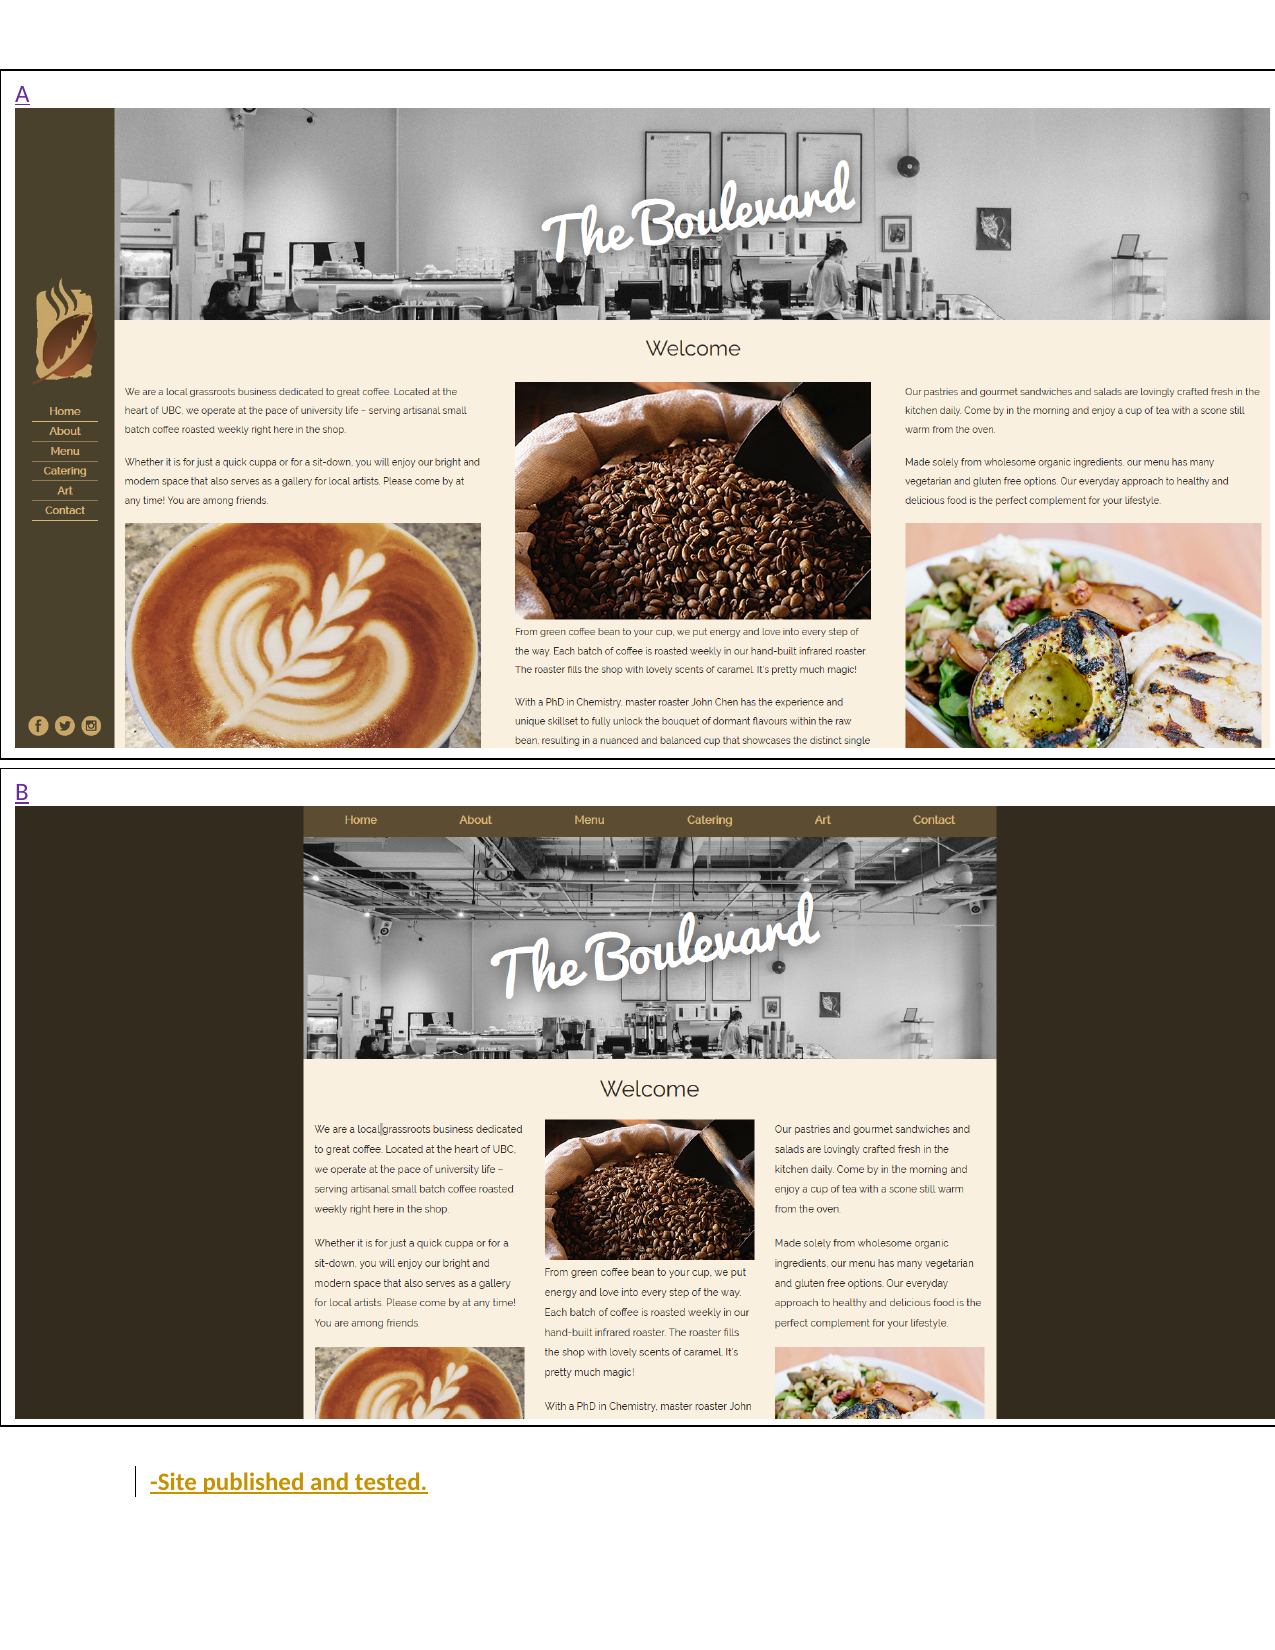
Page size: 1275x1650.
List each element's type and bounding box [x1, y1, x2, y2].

picture [15, 806, 1275, 1419]
picture [15, 108, 1271, 748]
